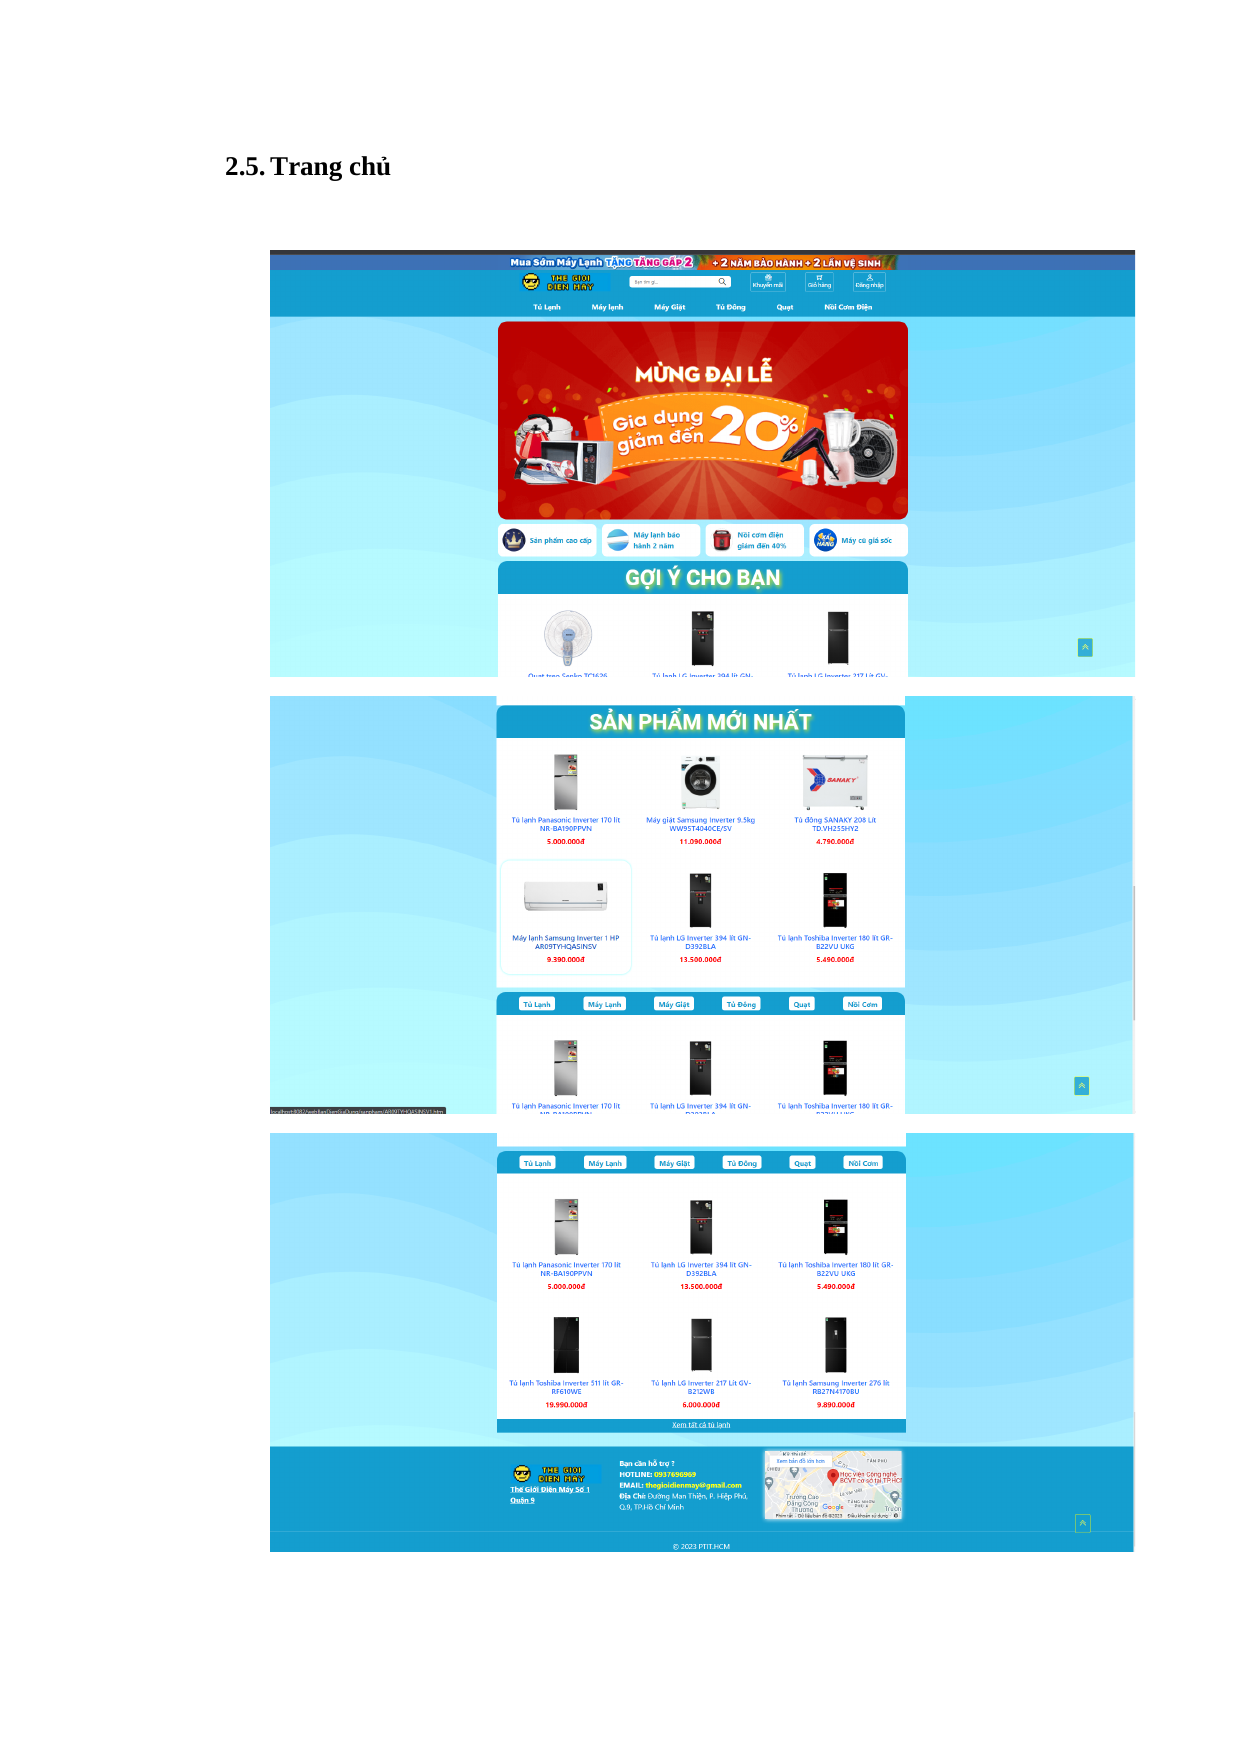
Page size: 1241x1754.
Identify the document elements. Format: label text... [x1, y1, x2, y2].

picture [270, 1133, 1136, 1552]
picture [270, 250, 1136, 677]
list Trang chủ [225, 150, 1051, 181]
picture [270, 696, 1136, 1114]
